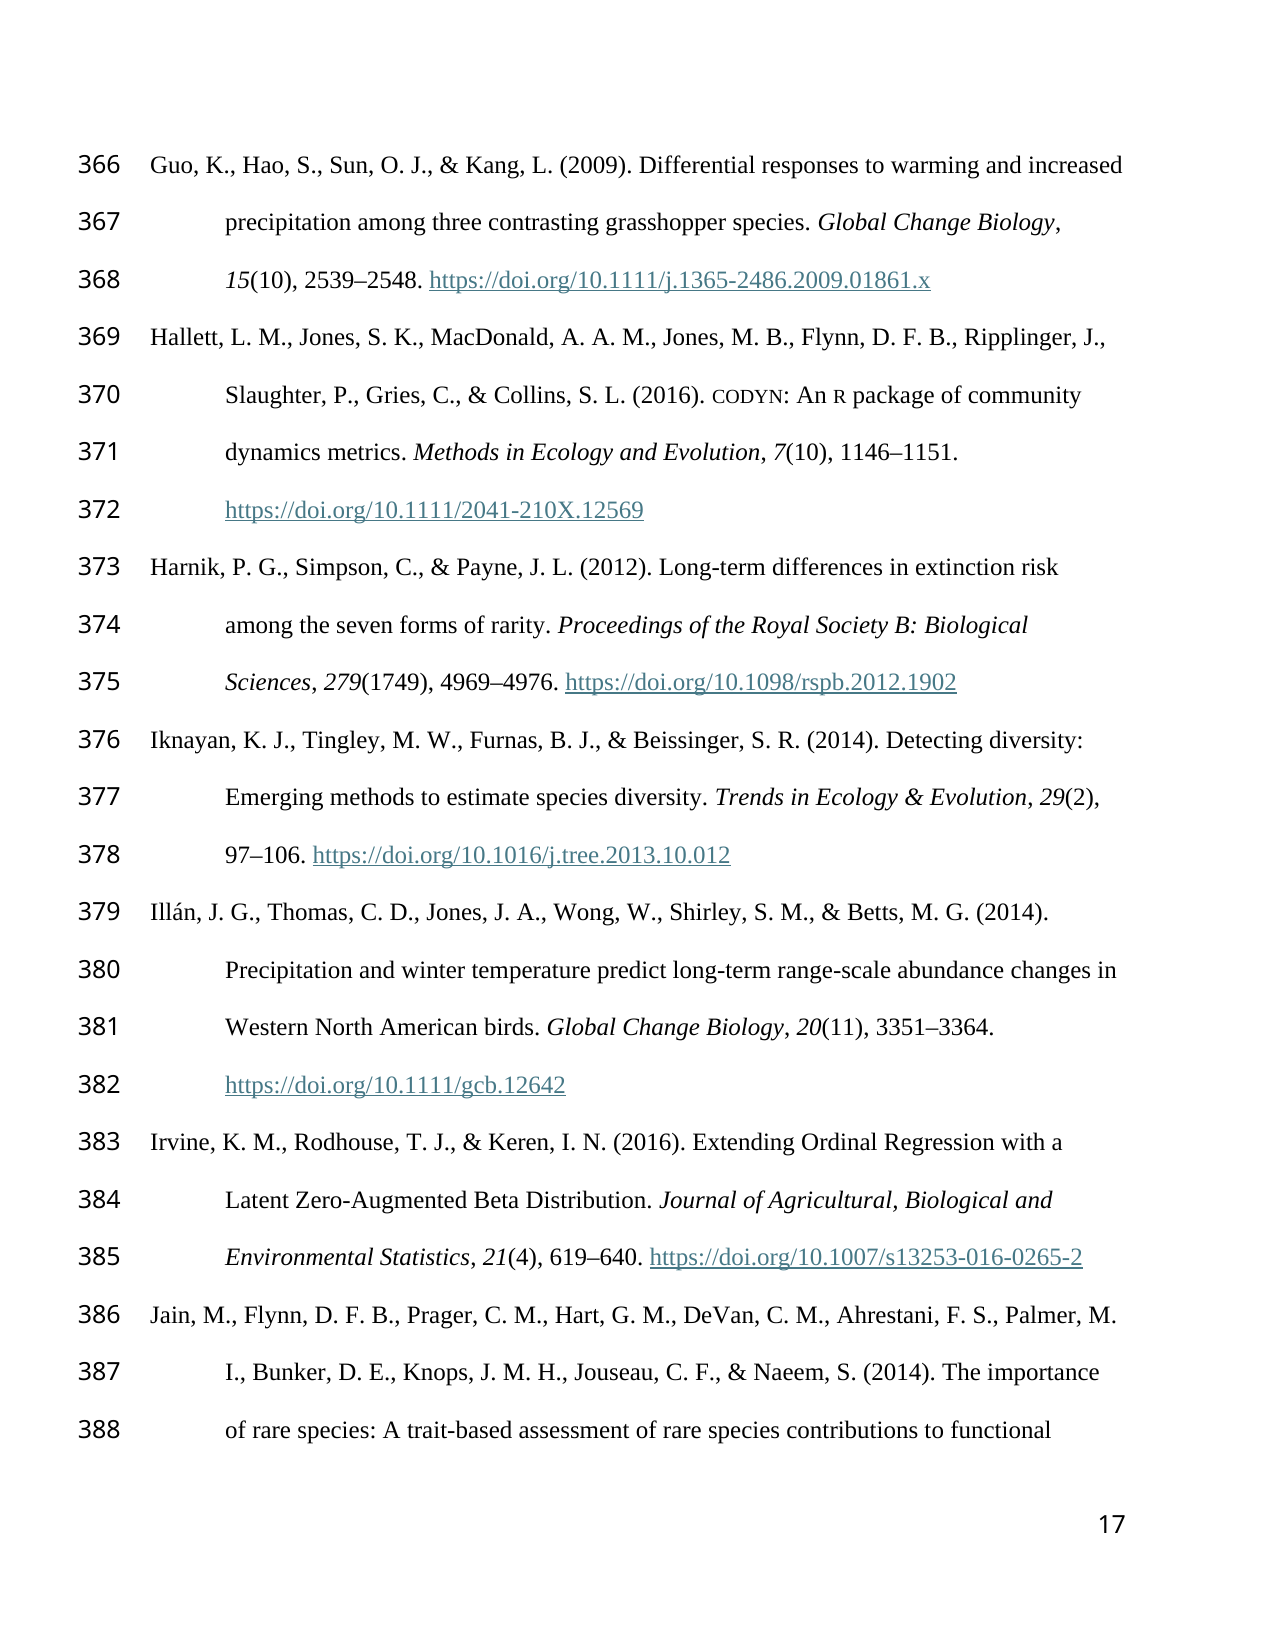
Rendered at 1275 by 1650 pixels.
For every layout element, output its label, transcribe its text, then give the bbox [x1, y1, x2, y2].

text Irvine, K. M., Rodhouse, T. J., & Keren, I. N. (2016). Extending Ordinal Regression with a Latent Zero-Augmented Beta Distribution. Journal of Agricultural, Biological and Environmental Statistics, 21(4), 619–640. https://doi.org/10.1007/s13253-016-0265-2 [150, 1127, 1125, 1271]
text Iknayan, K. J., Tingley, M. W., Furnas, B. J., & Beissinger, S. R. (2014). Detecting diversity: Emerging methods to estimate species diversity. Trends in Ecology & Evolution, 29(2), 97–106. https://doi.org/10.1016/j.tree.2013.10.012 [150, 725, 1125, 869]
text Hallett, L. M., Jones, S. K., MacDonald, A. A. M., Jones, M. B., Flynn, D. F. B., Ripplinger, J., Slaughter, P., Gries, C., & Collins, S. L. (2016). codyn: An r package of community dynamics metrics. Methods in Ecology and Evolution, 7(10), 1146–1151. https://doi.org/10.1111/2041-210X.12569 [150, 322, 1125, 524]
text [150, 1300, 1125, 1444]
text Guo, K., Hao, S., Sun, O. J., & Kang, L. (2009). Differential responses to warming and increased precipitation among three contrasting grasshopper species. Global Change Biology, 15(10), 2539–2548. https://doi.org/10.1111/j.1365-2486.2009.01861.x [150, 150, 1125, 294]
text Harnik, P. G., Simpson, C., & Payne, J. L. (2012). Long-term differences in extinction risk among the seven forms of rarity. Proceedings of the Royal Society B: Biological Sciences, 279(1749), 4969–4976. https://doi.org/10.1098/rspb.2012.1902 [150, 552, 1125, 696]
text Illán, J. G., Thomas, C. D., Jones, J. A., Wong, W., Shirley, S. M., & Betts, M. G. (2014). Precipitation and winter temperature predict long‐term range‐scale abundance changes in Western North American birds. Global Change Biology, 20(11), 3351–3364. https://doi.org/10.1111/gcb.12642 [150, 897, 1125, 1099]
